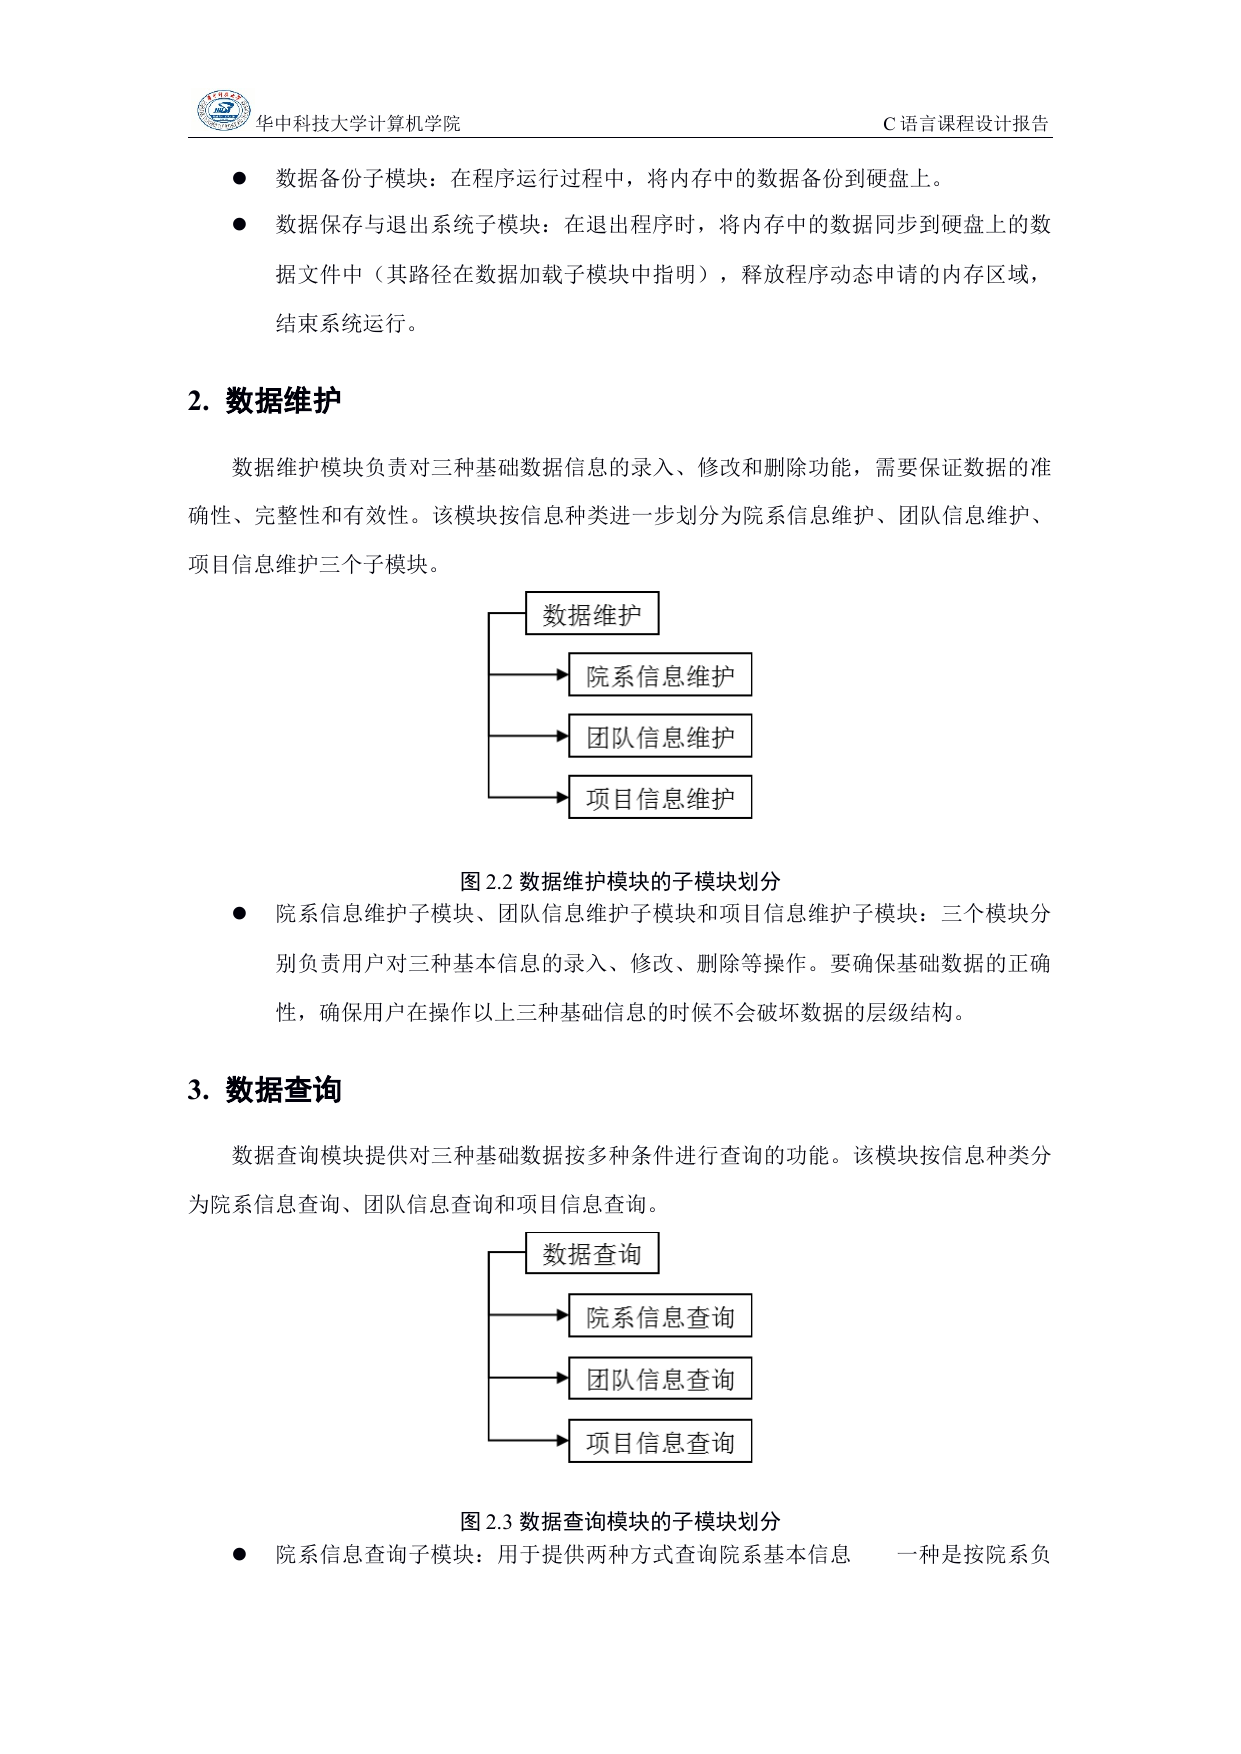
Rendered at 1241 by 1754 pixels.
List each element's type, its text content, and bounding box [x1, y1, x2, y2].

picture [487, 1232, 753, 1472]
text 数据维护模块负责对三种基础数据信息的录入、修改和删除功能，需要保证数据的准确性、完整性和有效性。该模块按信息种类进一步划分为院系信息维护、团队信息维护、项目信息维护三个子模块。 [187, 449, 1053, 579]
list 数据备份子模块：在程序运行过程中，将内存中的数据备份到硬盘上。 [231, 162, 1053, 194]
subtitle 数据查询 [187, 1056, 1053, 1121]
list 院系信息维护子模块、团队信息维护子模块和项目信息维护子模块：三个模块分别负责用户对三种基本信息的录入、修改、删除等操作。要确保基础数据的正确性，确保用户在操作以上三种基础信息的时候不会破坏数据的层级结构。 [231, 897, 1053, 1027]
text 数据查询模块提供对三种基础数据按多种条件进行查询的功能。该模块按信息种类分为院系信息查询、团队信息查询和项目信息查询。 [187, 1138, 1053, 1219]
subtitle 数据维护 [187, 366, 1053, 431]
picture [487, 591, 753, 829]
title 图2.2 数据维护模块的子模块划分 [187, 864, 1053, 897]
list 数据保存与退出系统子模块：在退出程序时，将内存中的数据同步到硬盘上的数据文件中（其路径在数据加载子模块中指明），释放程序动态申请的内存区域，结束系统运行。 [231, 208, 1053, 338]
picture [191, 88, 255, 131]
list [231, 1537, 1053, 1569]
title 图2.3 数据查询模块的子模块划分 [187, 1504, 1053, 1537]
